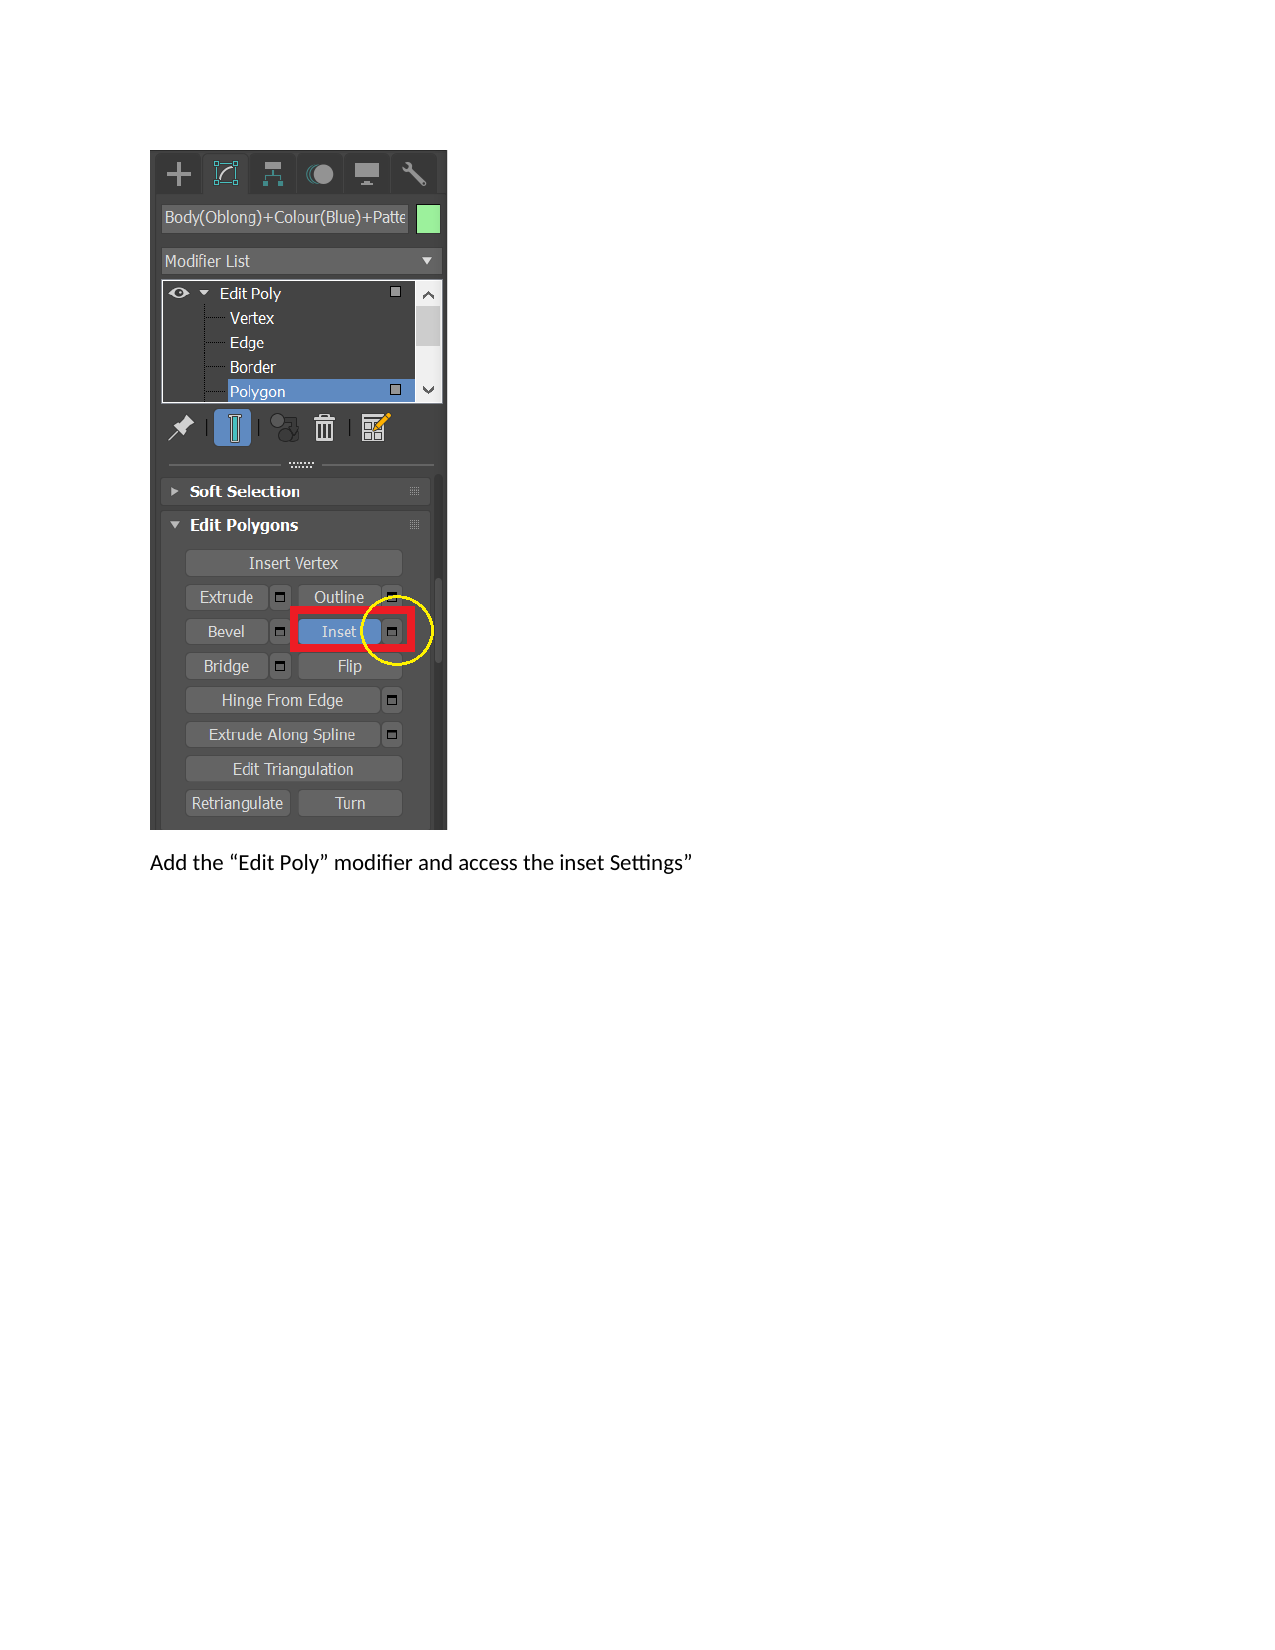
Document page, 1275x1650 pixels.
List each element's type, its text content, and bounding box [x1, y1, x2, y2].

picture [150, 150, 448, 830]
text Add the “Edit Poly” modifier and access the inset Settings” [150, 848, 1125, 876]
